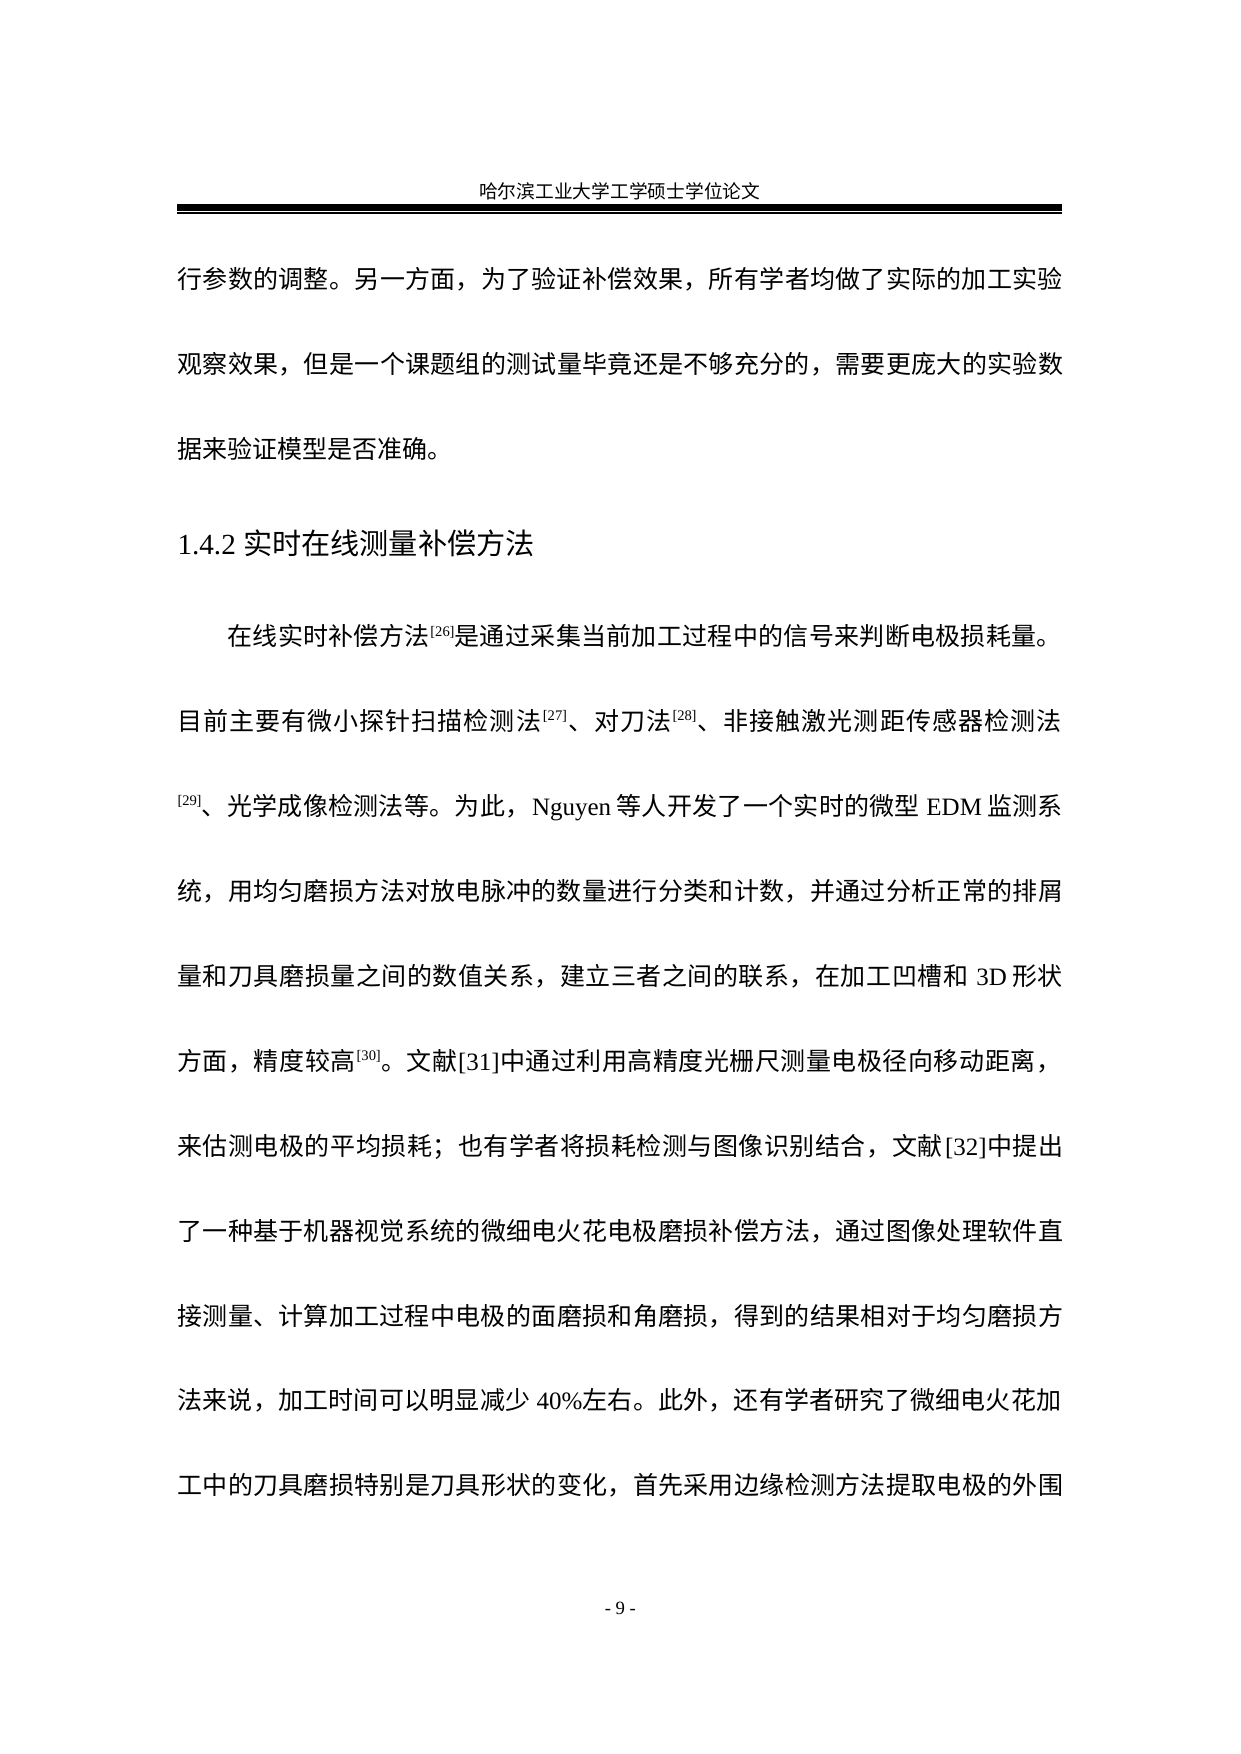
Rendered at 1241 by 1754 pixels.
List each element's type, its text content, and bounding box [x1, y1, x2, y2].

subtitle 实时在线测量补偿方法 [177, 508, 1063, 576]
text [177, 244, 1063, 482]
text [177, 601, 1063, 1518]
